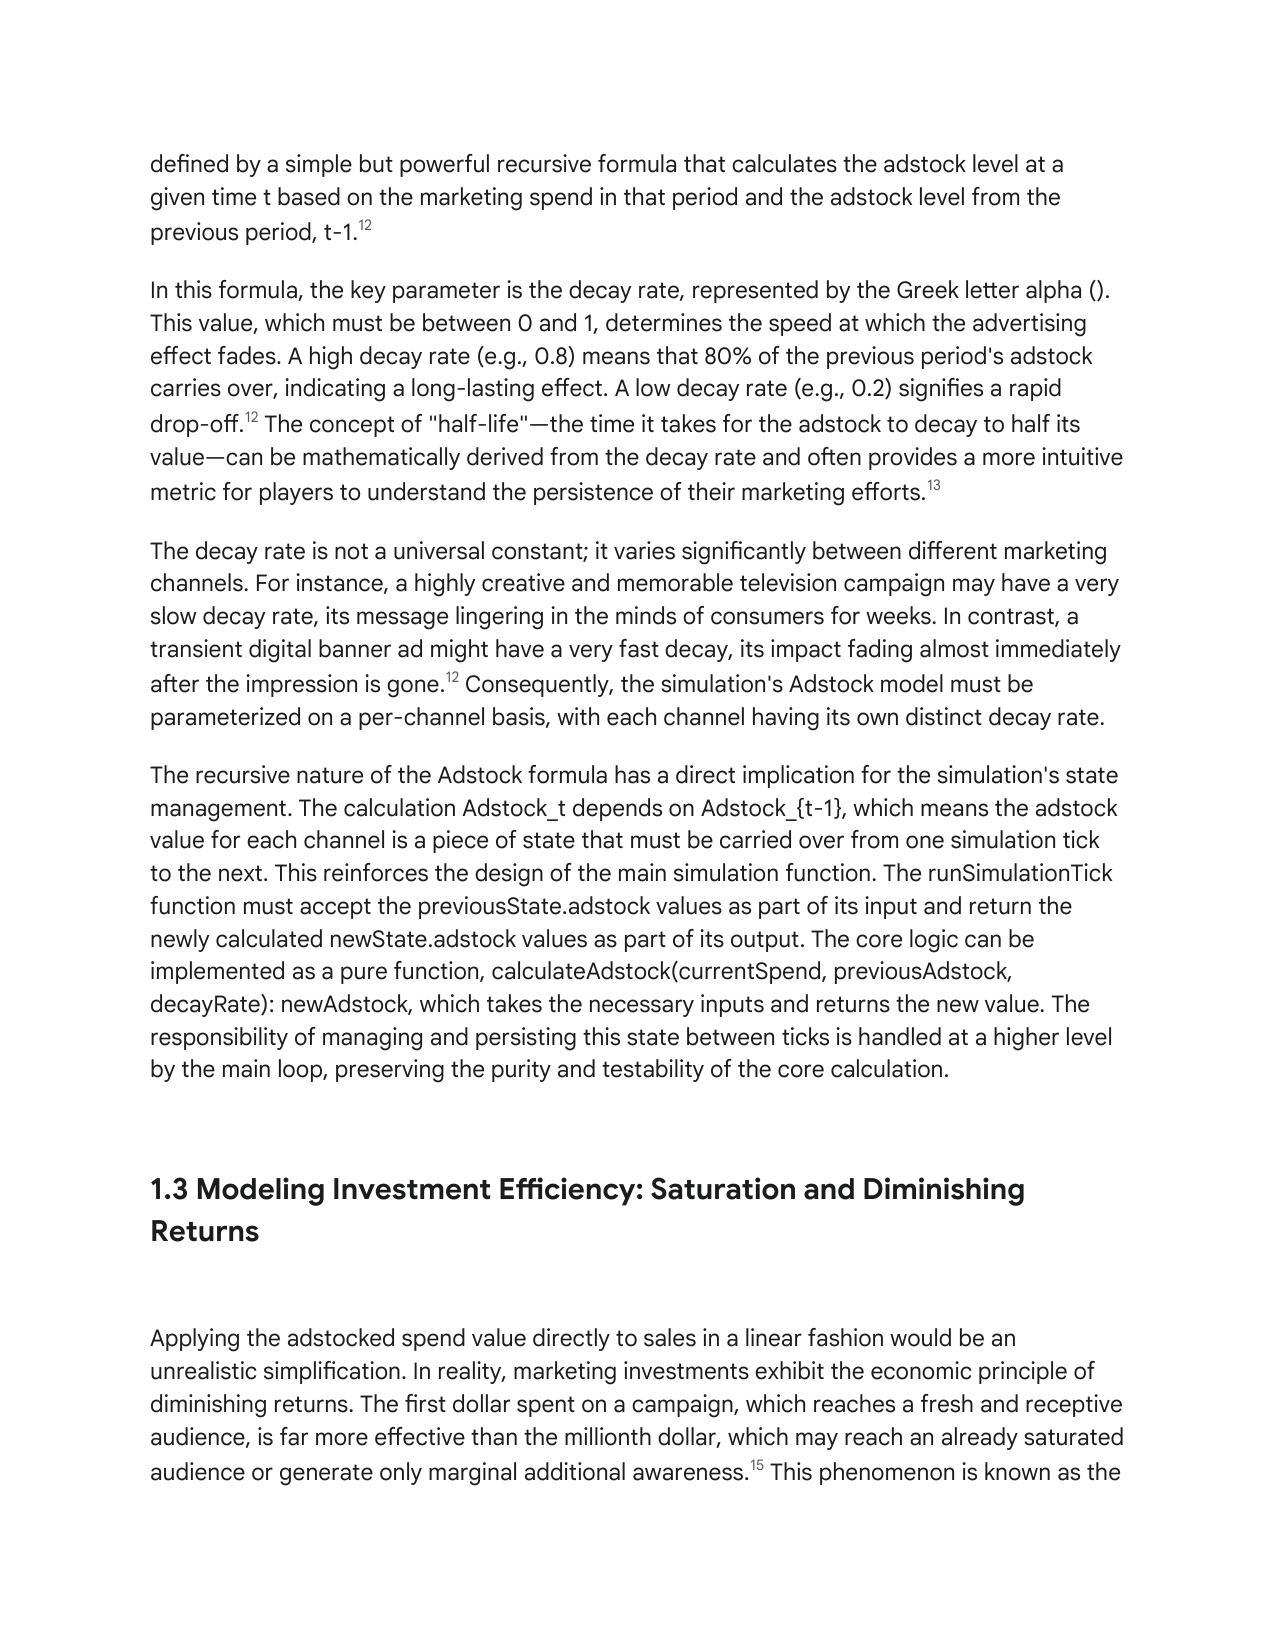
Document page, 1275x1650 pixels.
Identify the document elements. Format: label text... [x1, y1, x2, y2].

subtitle 1.3 Modeling Investment Efficiency: Saturation and Diminishing Returns [150, 1171, 1125, 1249]
text In this formula, the key parameter is the decay rate, represented by the Greek letter alpha (). This value, which must be between 0 and 1, determines the speed at which the advertising effect fades. A high decay rate (e.g., 0.8) means that 80% of the previous period's adstock carries over, indicating a long-lasting effect. A low decay rate (e.g., 0.2) signifies a rapid drop-off.12 The concept of "half-life"—the time it takes for the adstock to decay to half its value—can be mathematically derived from the decay rate and often provides a more intuitive metric for players to understand the persistence of their marketing efforts.13 [150, 277, 1125, 508]
text The decay rate is not a universal constant; it varies significantly between different marketing channels. For instance, a highly creative and memorable television campaign may have a very slow decay rate, its message lingering in the minds of consumers for weeks. In contrast, a transient digital banner ad might have a very fast decay, its impact fading almost immediately after the impression is gone.12 Consequently, the simulation's Adstock model must be parameterized on a per-channel basis, with each channel having its own distinct decay rate. [150, 537, 1125, 732]
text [150, 1324, 1125, 1487]
text The recursive nature of the Adstock formula has a direct implication for the simulation's state management. The calculation Adstock_t depends on Adstock_{t-1}, which means the adstock value for each channel is a piece of state that must be carried over from one simulation tick to the next. This reinforces the design of the main simulation function. The runSimulationTick function must accept the previousState.adstock values as part of its input and return the newly calculated newState.adstock values as part of its output. The core logic can be implemented as a pure function, calculateAdstock(currentSpend, previousAdstock, decayRate): newAdstock, which takes the necessary inputs and returns the new value. The responsibility of managing and persisting this state between ticks is handled at a higher level by the main loop, preserving the purity and testability of the core calculation. [150, 761, 1125, 1084]
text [150, 150, 1125, 247]
